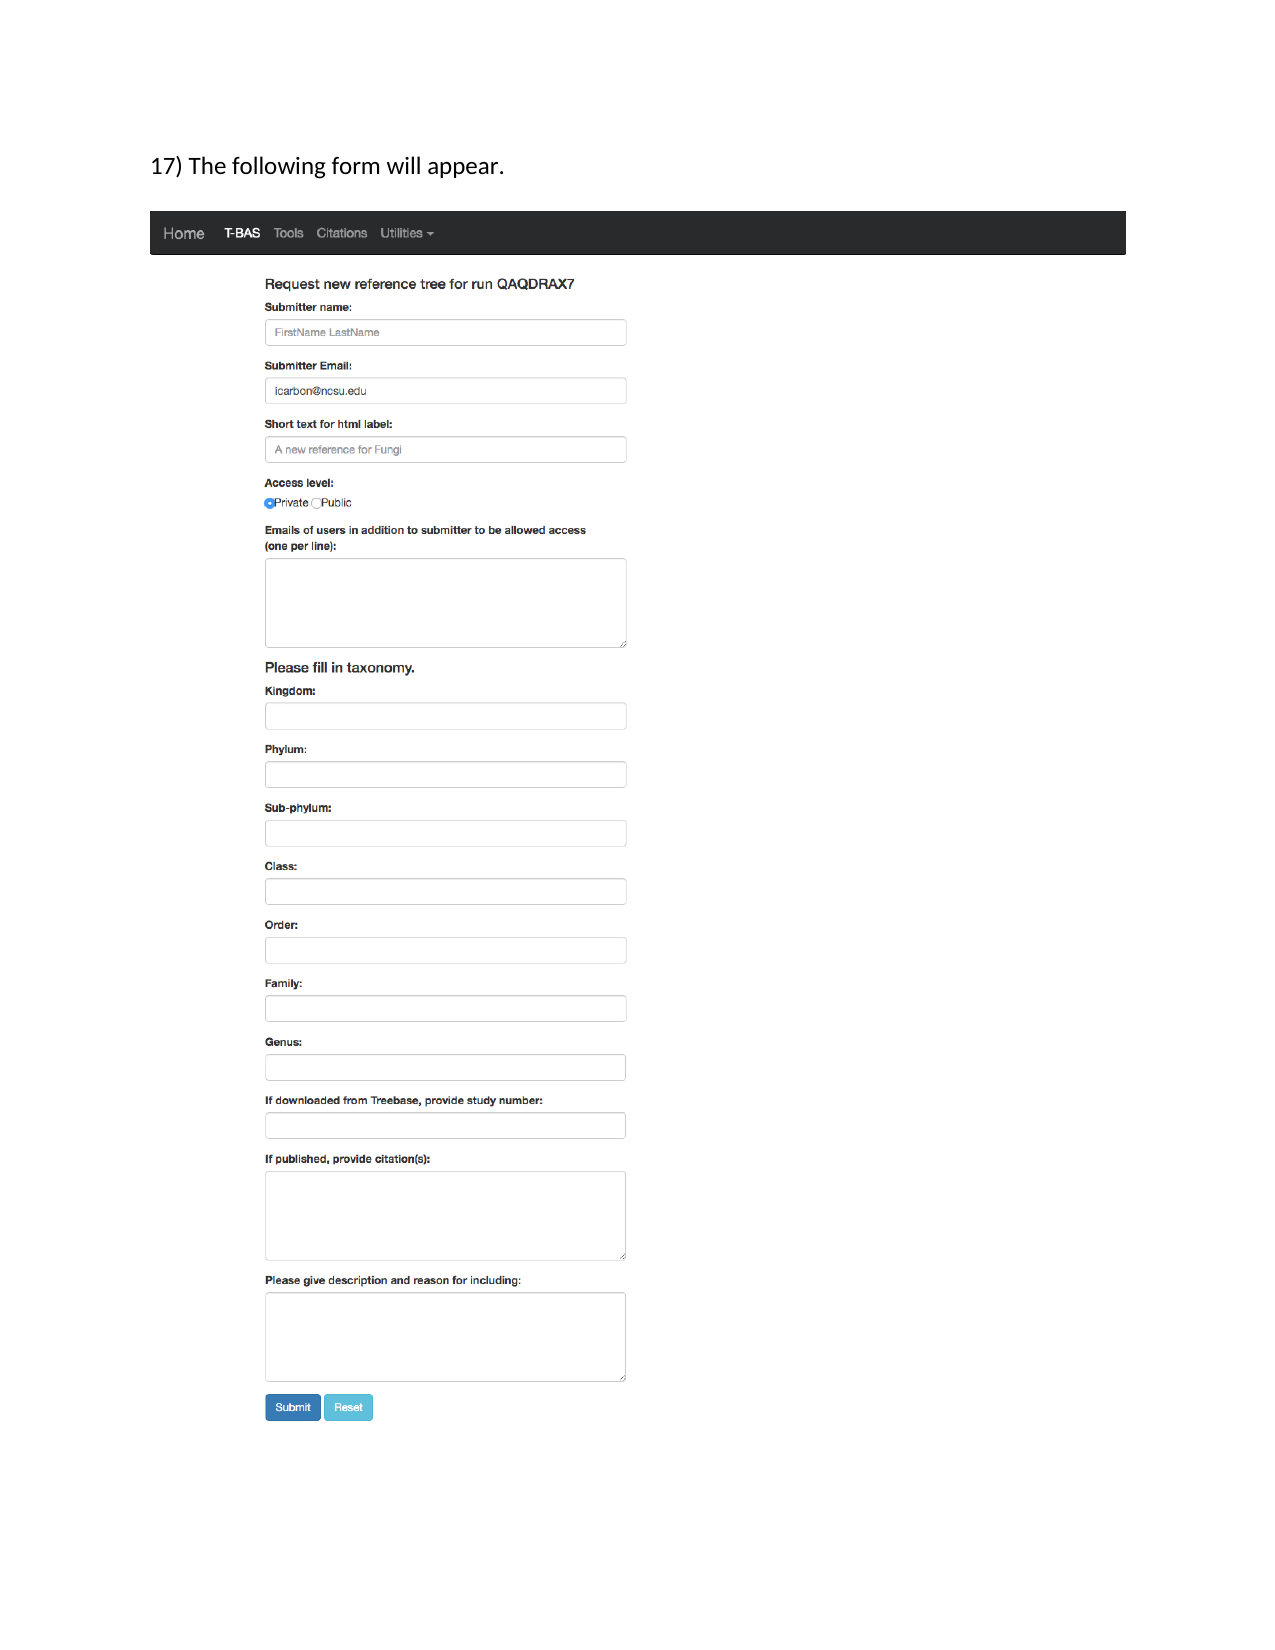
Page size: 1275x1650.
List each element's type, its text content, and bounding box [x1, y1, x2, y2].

text 17) The following form will appear. [150, 150, 1125, 181]
picture [150, 211, 1126, 1433]
